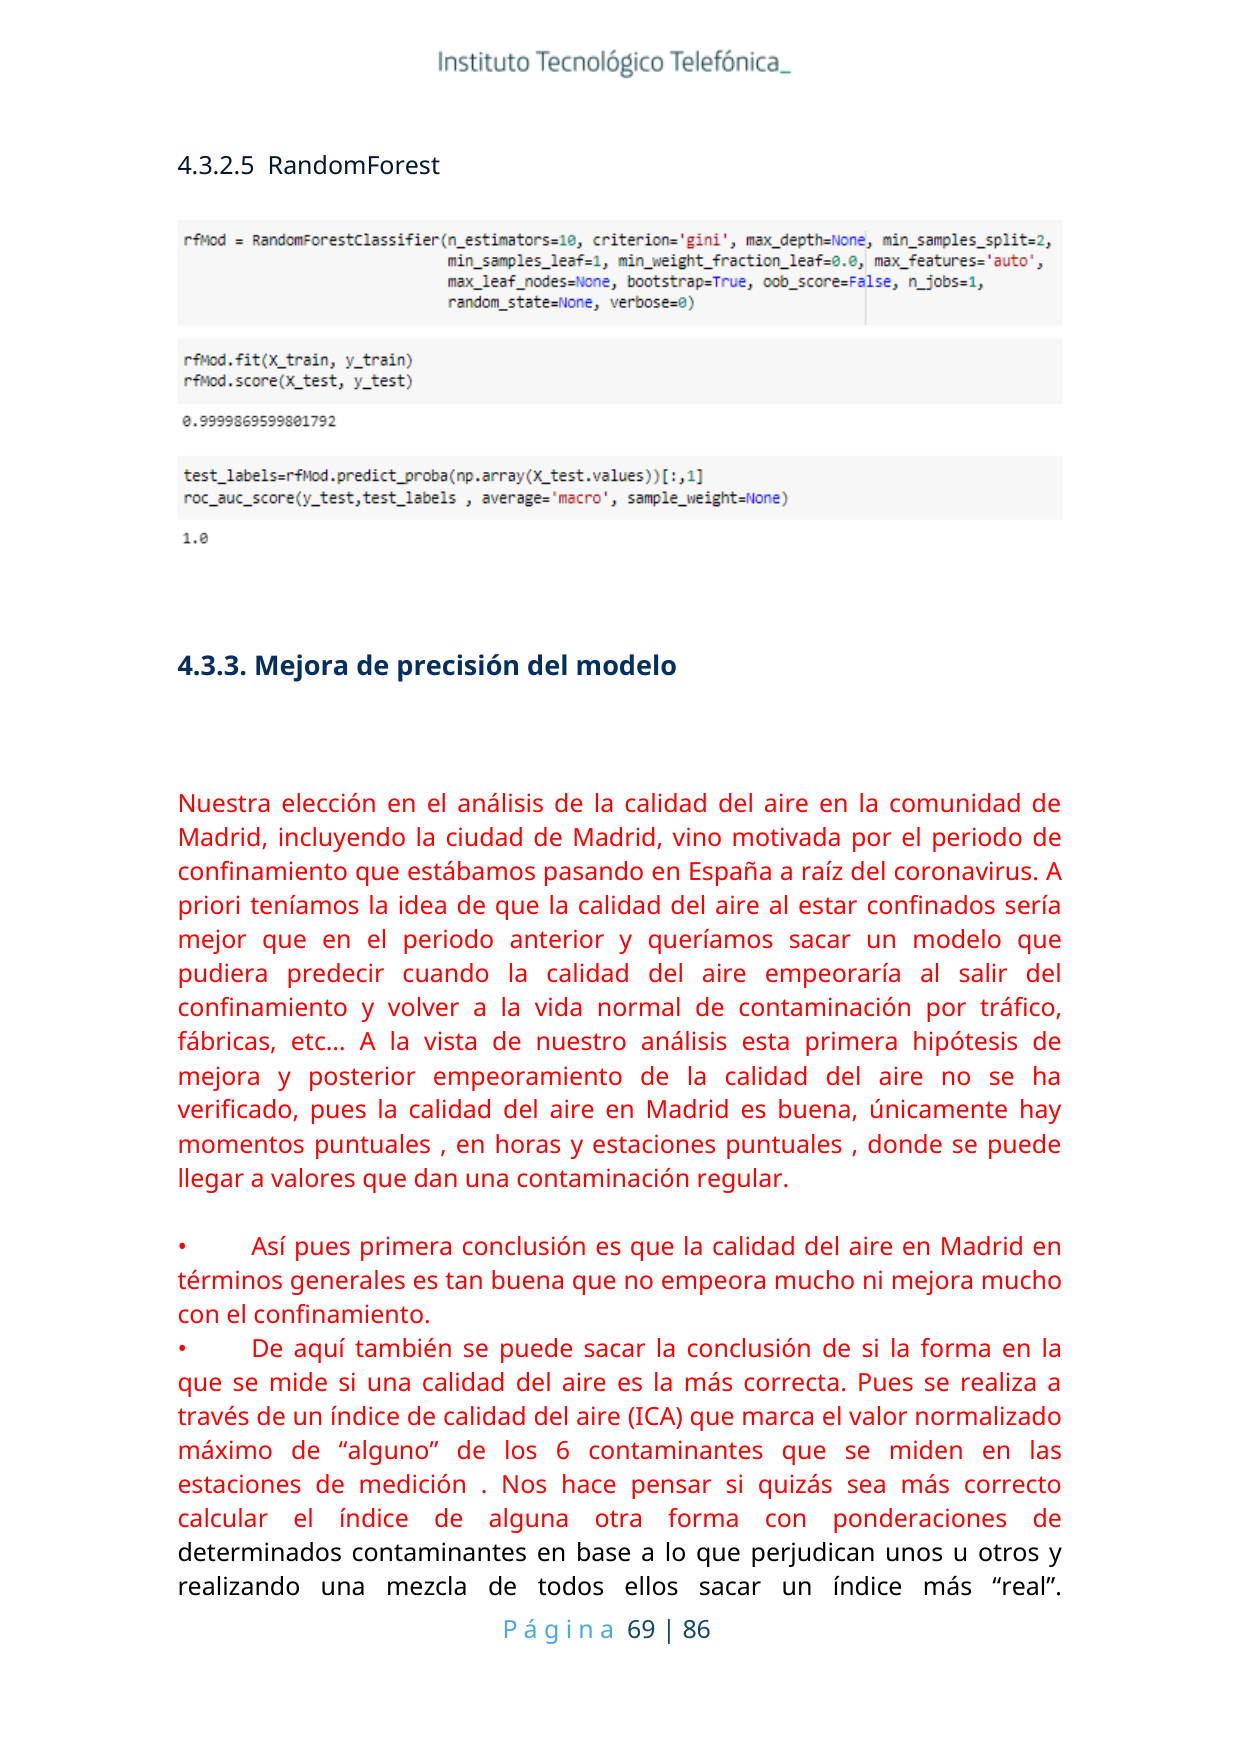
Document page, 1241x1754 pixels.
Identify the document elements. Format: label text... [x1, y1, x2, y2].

picture [433, 29, 807, 83]
picture [177, 220, 1063, 554]
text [177, 1331, 1063, 1603]
text • Así pues primera conclusión es que la calidad del aire en Madrid en términos generales es tan buena que no empeora mucho ni mejora mucho con el confinamiento. [177, 1228, 1063, 1331]
subtitle 4.3.2.5 RandomForest [177, 148, 1063, 182]
text Nuestra elección en el análisis de la calidad del aire en la comunidad de Madrid, incluyendo la ciudad de Madrid, vino motivada por el periodo de confinamiento que estábamos pasando en España a raíz del coronavirus. A priori teníamos la idea de que la calidad del aire al estar confinados sería mejor que en el periodo anterior y queríamos sacar un modelo que pudiera predecir cuando la calidad del aire empeoraría al salir del confinamiento y volver a la vida normal de contaminación por tráfico, fábricas, etc… A la vista de nuestro análisis esta primera hipótesis de mejora y posterior empeoramiento de la calidad del aire no se ha verificado, pues la calidad del aire en Madrid es buena, únicamente hay momentos puntuales , en horas y estaciones puntuales , donde se puede llegar a valores que dan una contaminación regular. [177, 786, 1063, 1194]
subtitle 4.3.3. Mejora de precisión del modelo [177, 647, 1063, 683]
